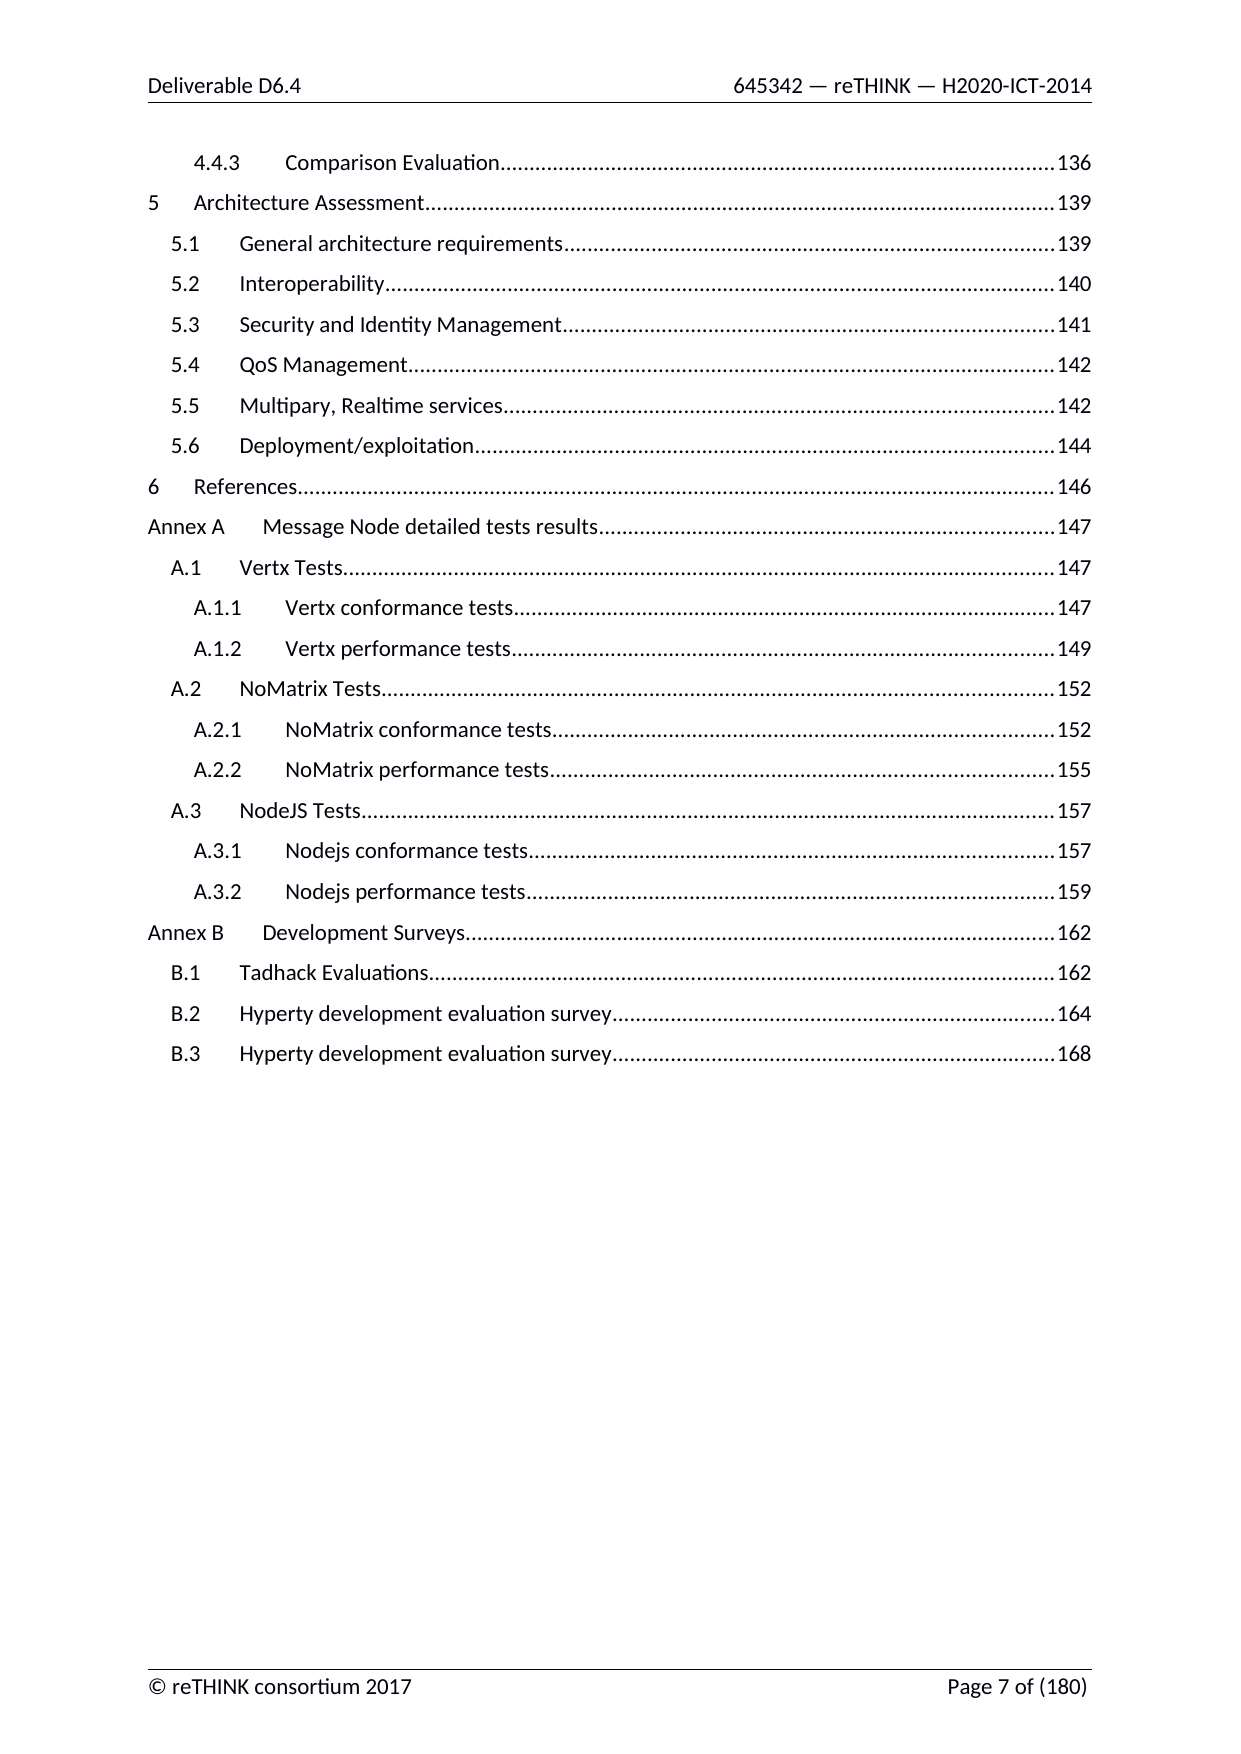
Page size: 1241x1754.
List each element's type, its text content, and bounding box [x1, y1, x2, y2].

text 5.3 Security and Identity Management 141 [171, 310, 1092, 338]
text 6 References 146 [148, 472, 1092, 500]
text 5.6 Deployment/exploitation 144 [171, 431, 1092, 459]
text A.3 NodeJS Tests 157 [171, 796, 1092, 824]
text A.2.1 NoMatrix conformance tests 152 [193, 715, 1092, 743]
text A.2 NoMatrix Tests 152 [171, 674, 1092, 702]
text A.3.2 Nodejs performance tests 159 [193, 877, 1092, 905]
text 4.4.3 Comparison Evaluation 136 [193, 148, 1092, 176]
text B.3 Hyperty development evaluation survey 168 [171, 1039, 1092, 1067]
text B.1 Tadhack Evaluations 162 [171, 958, 1092, 986]
text B.2 Hyperty development evaluation survey 164 [171, 999, 1092, 1027]
text A.2.2 NoMatrix performance tests 155 [193, 756, 1092, 783]
text 5 Architecture Assessment 139 [148, 188, 1092, 216]
text A.1.2 Vertx performance tests 149 [193, 634, 1092, 662]
text A.1.1 Vertx conformance tests 147 [193, 593, 1092, 621]
text 5.5 Multipary, Realtime services 142 [171, 391, 1092, 419]
text Annex B Development Surveys 162 [148, 918, 1092, 946]
text A.3.1 Nodejs conformance tests 157 [193, 837, 1092, 864]
text 5.1 General architecture requirements 139 [171, 229, 1092, 257]
text 5.2 Interoperability 140 [171, 269, 1092, 297]
text A.1 Vertx Tests 147 [171, 553, 1092, 581]
text Annex A Message Node detailed tests results 147 [148, 512, 1092, 540]
text 5.4 QoS Management 142 [171, 350, 1092, 378]
